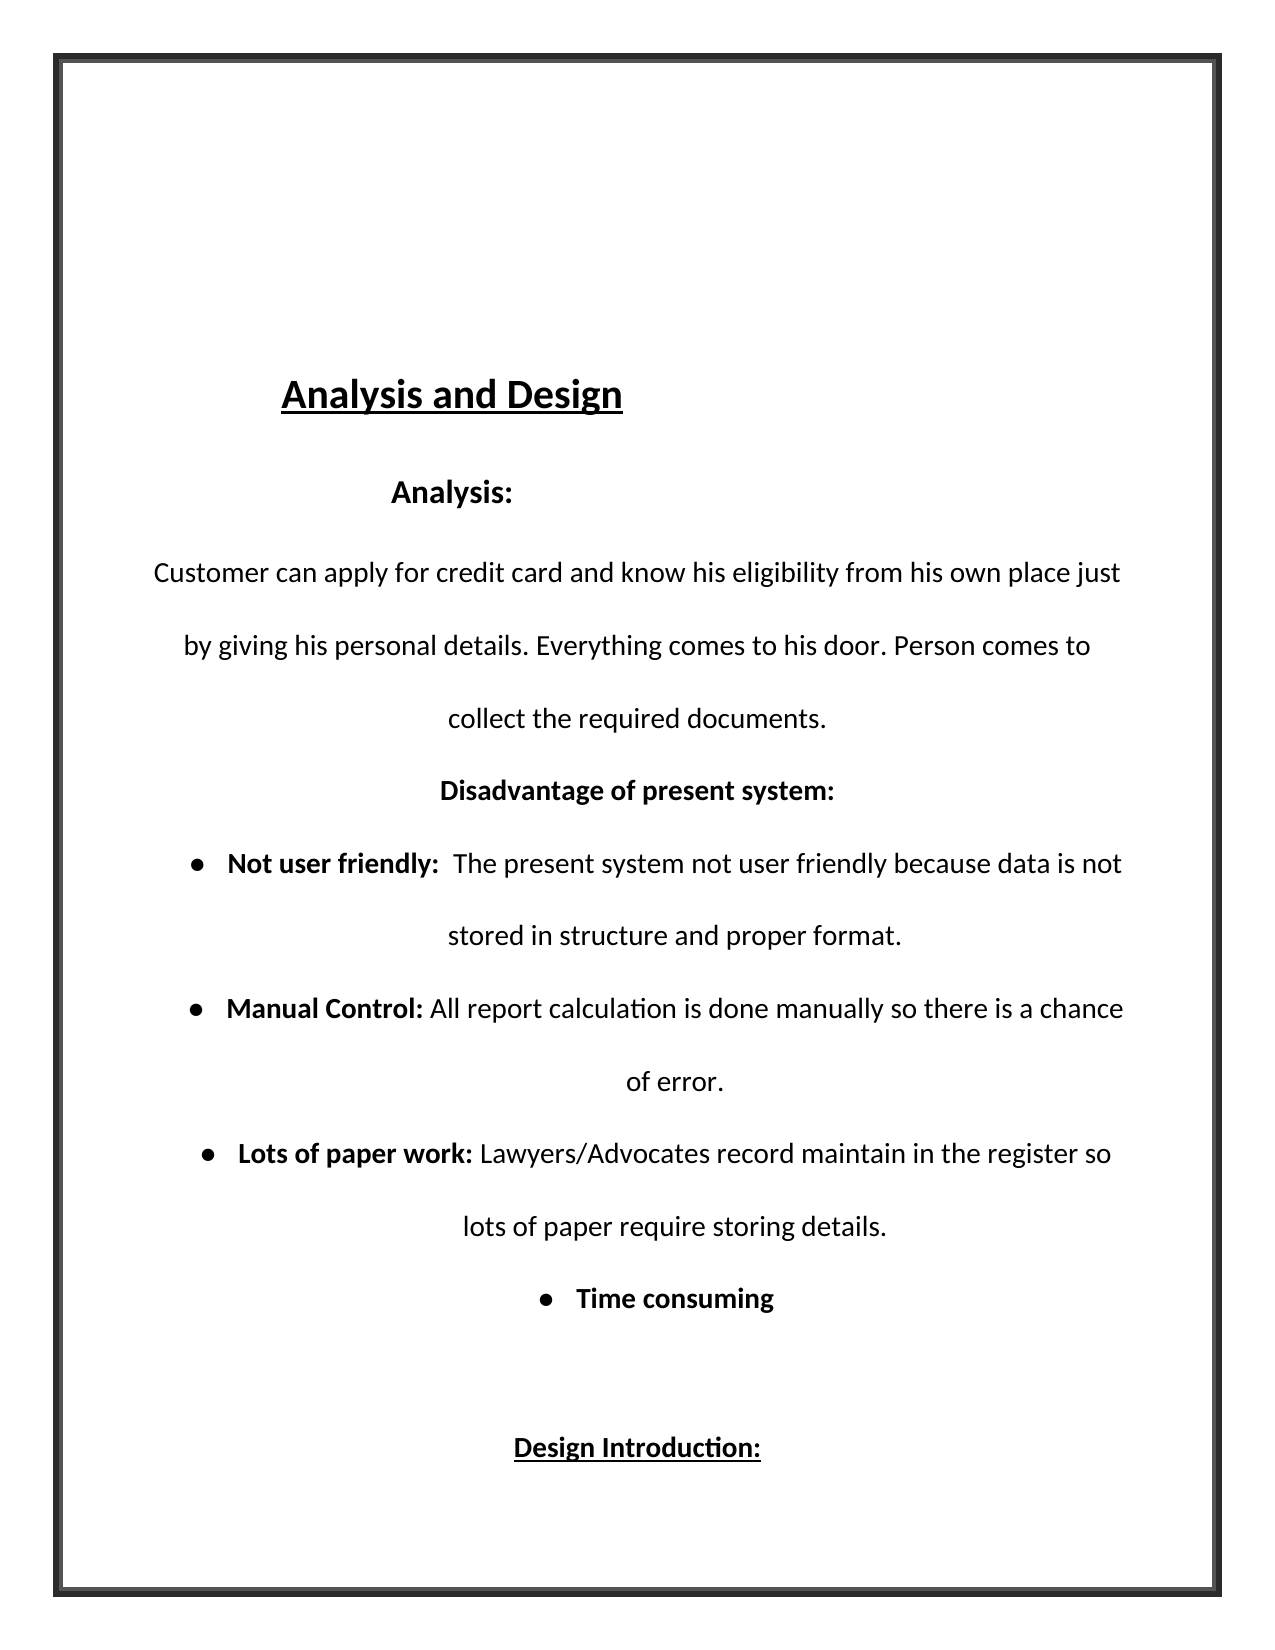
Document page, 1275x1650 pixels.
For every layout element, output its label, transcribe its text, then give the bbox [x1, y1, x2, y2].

text Analysis: [150, 471, 754, 512]
list Lots of paper work: Lawyers/Advocates record maintain in the register so lots of paper require storing details. [187, 1135, 1125, 1243]
list Time consuming [187, 1281, 1125, 1316]
text Disadvantage of present system: [150, 772, 1125, 808]
text Customer can apply for credit card and know his eligibility from his own place just by giving his personal details. Everything comes to his door. Person comes to collect the required documents. [150, 554, 1125, 735]
text Analysis and Design [150, 368, 754, 419]
list Not user friendly: The present system not user friendly because data is not stored in structure and proper format. [187, 845, 1125, 953]
text Design Introduction: [150, 1429, 1125, 1465]
list Manual Control: All report calculation is done manually so there is a chance of error. [187, 990, 1125, 1098]
